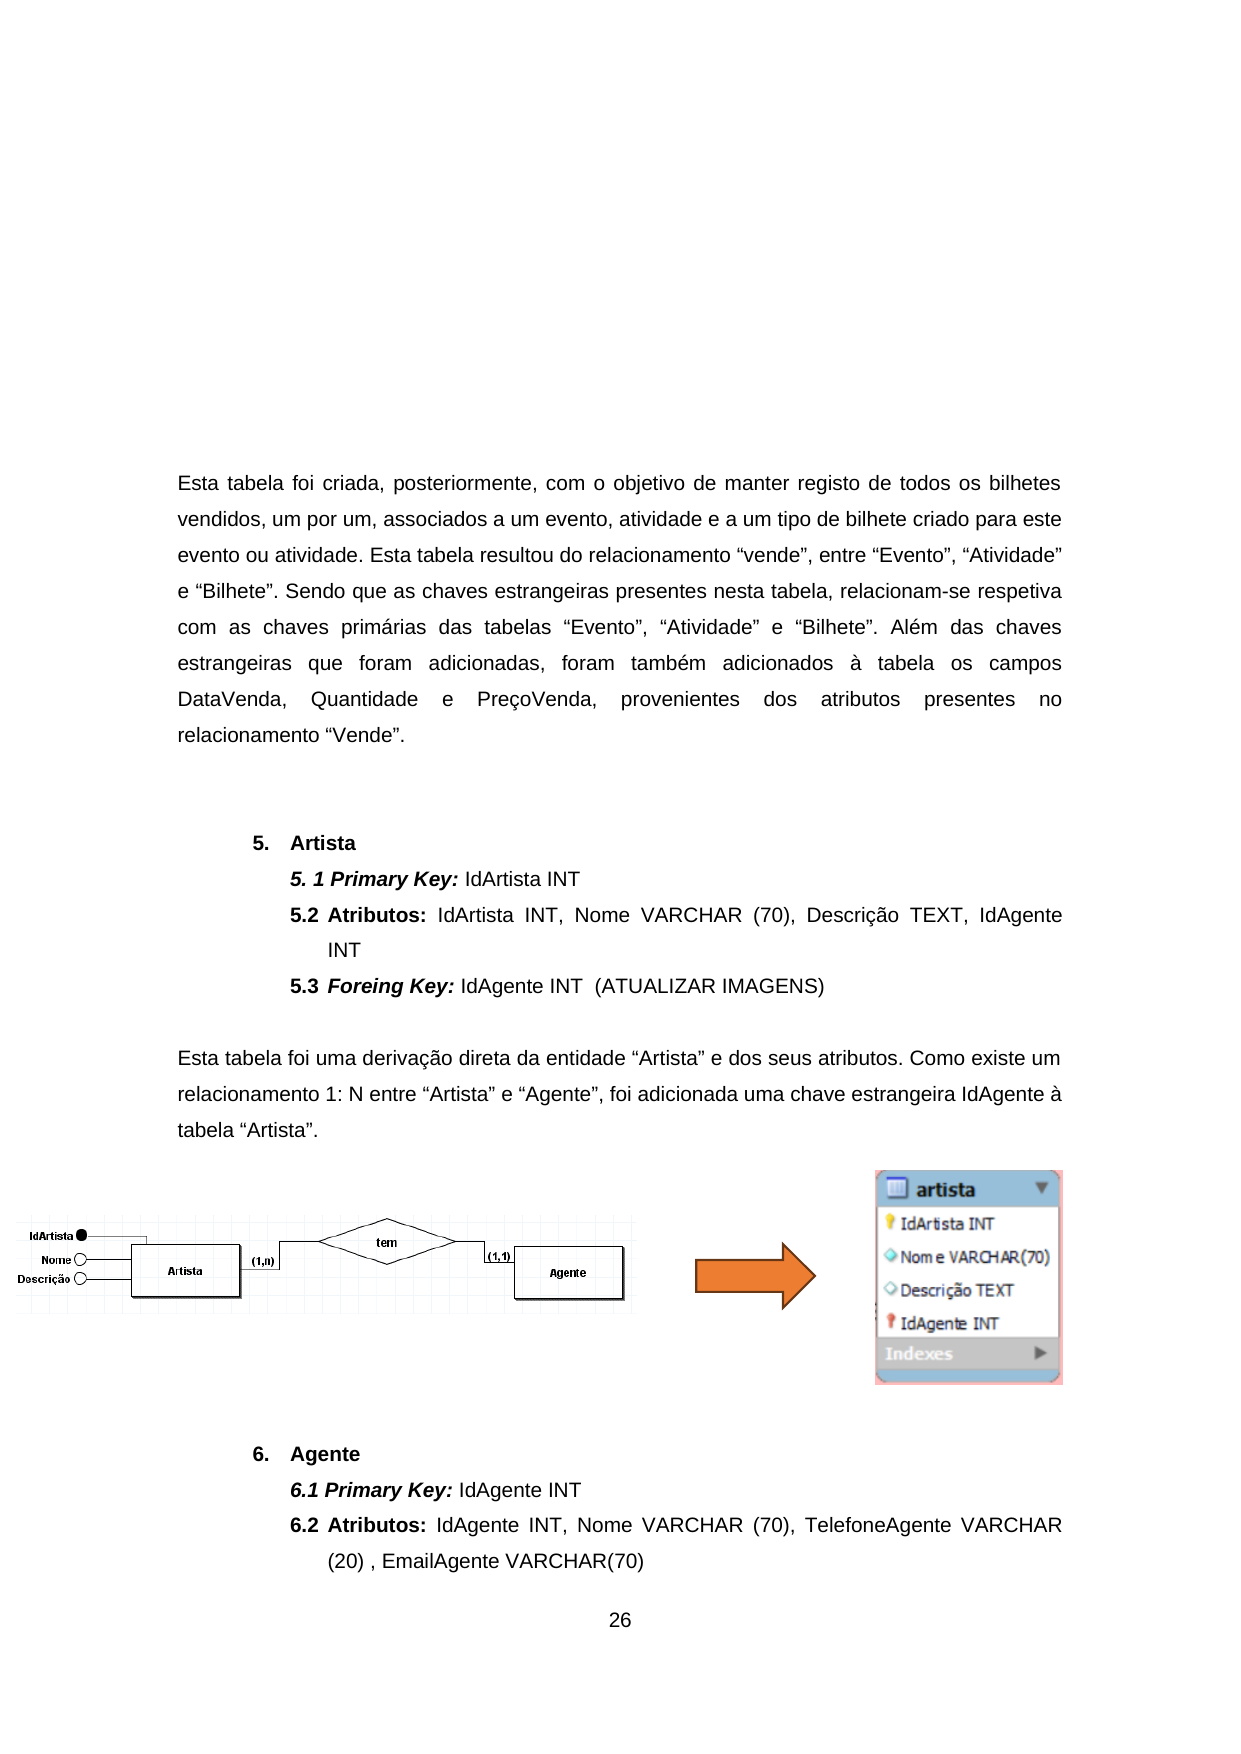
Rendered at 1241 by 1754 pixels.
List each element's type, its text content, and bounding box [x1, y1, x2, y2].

text 6.1 Primary Key: IdAgente INT [215, 1477, 1063, 1501]
list Agente [252, 1441, 1063, 1465]
picture [875, 1170, 1063, 1385]
list Atributos: IdAgente INT, Nome VARCHAR (70), TelefoneAgente VARCHAR (20) , EmailAgente VARCHAR(70) [290, 1513, 1063, 1573]
list Artista [252, 831, 1063, 854]
list Foreing Key: IdAgente INT (ATUALIZAR IMAGENS) [290, 974, 1063, 998]
text Esta tabela foi criada, posteriormente, com o objetivo de manter registo de todos os bilhetes vendidos, um por um, associados a um evento, atividade e a um tipo de bilhete criado para este evento ou atividade. Esta tabela resultou do relacionamento “vende”, entre “Evento”, “Atividade” e “Bilhete”. Sendo que as chaves estrangeiras presentes nesta tabela, relacionam-se respetiva com as chaves primárias das tabelas “Evento”, “Atividade” e “Bilhete”. Além das chaves estrangeiras que foram adicionadas, foram também adicionados à tabela os campos DataVenda, Quantidade e PreçoVenda, provenientes dos atributos presentes no relacionamento “Vende”. [177, 471, 1063, 747]
picture [16, 1214, 637, 1314]
text Esta tabela foi uma derivação direta da entidade “Artista” e dos seus atributos. Como existe um relacionamento 1: N entre “Artista” e “Agente”, foi adicionada uma chave estrangeira IdAgente à tabela “Artista”. [177, 1046, 1063, 1142]
text 5. 1 Primary Key: IdArtista INT [215, 866, 1063, 890]
list Atributos: IdArtista INT, Nome VARCHAR (70), Descrição TEXT, IdAgente INT [290, 902, 1063, 962]
